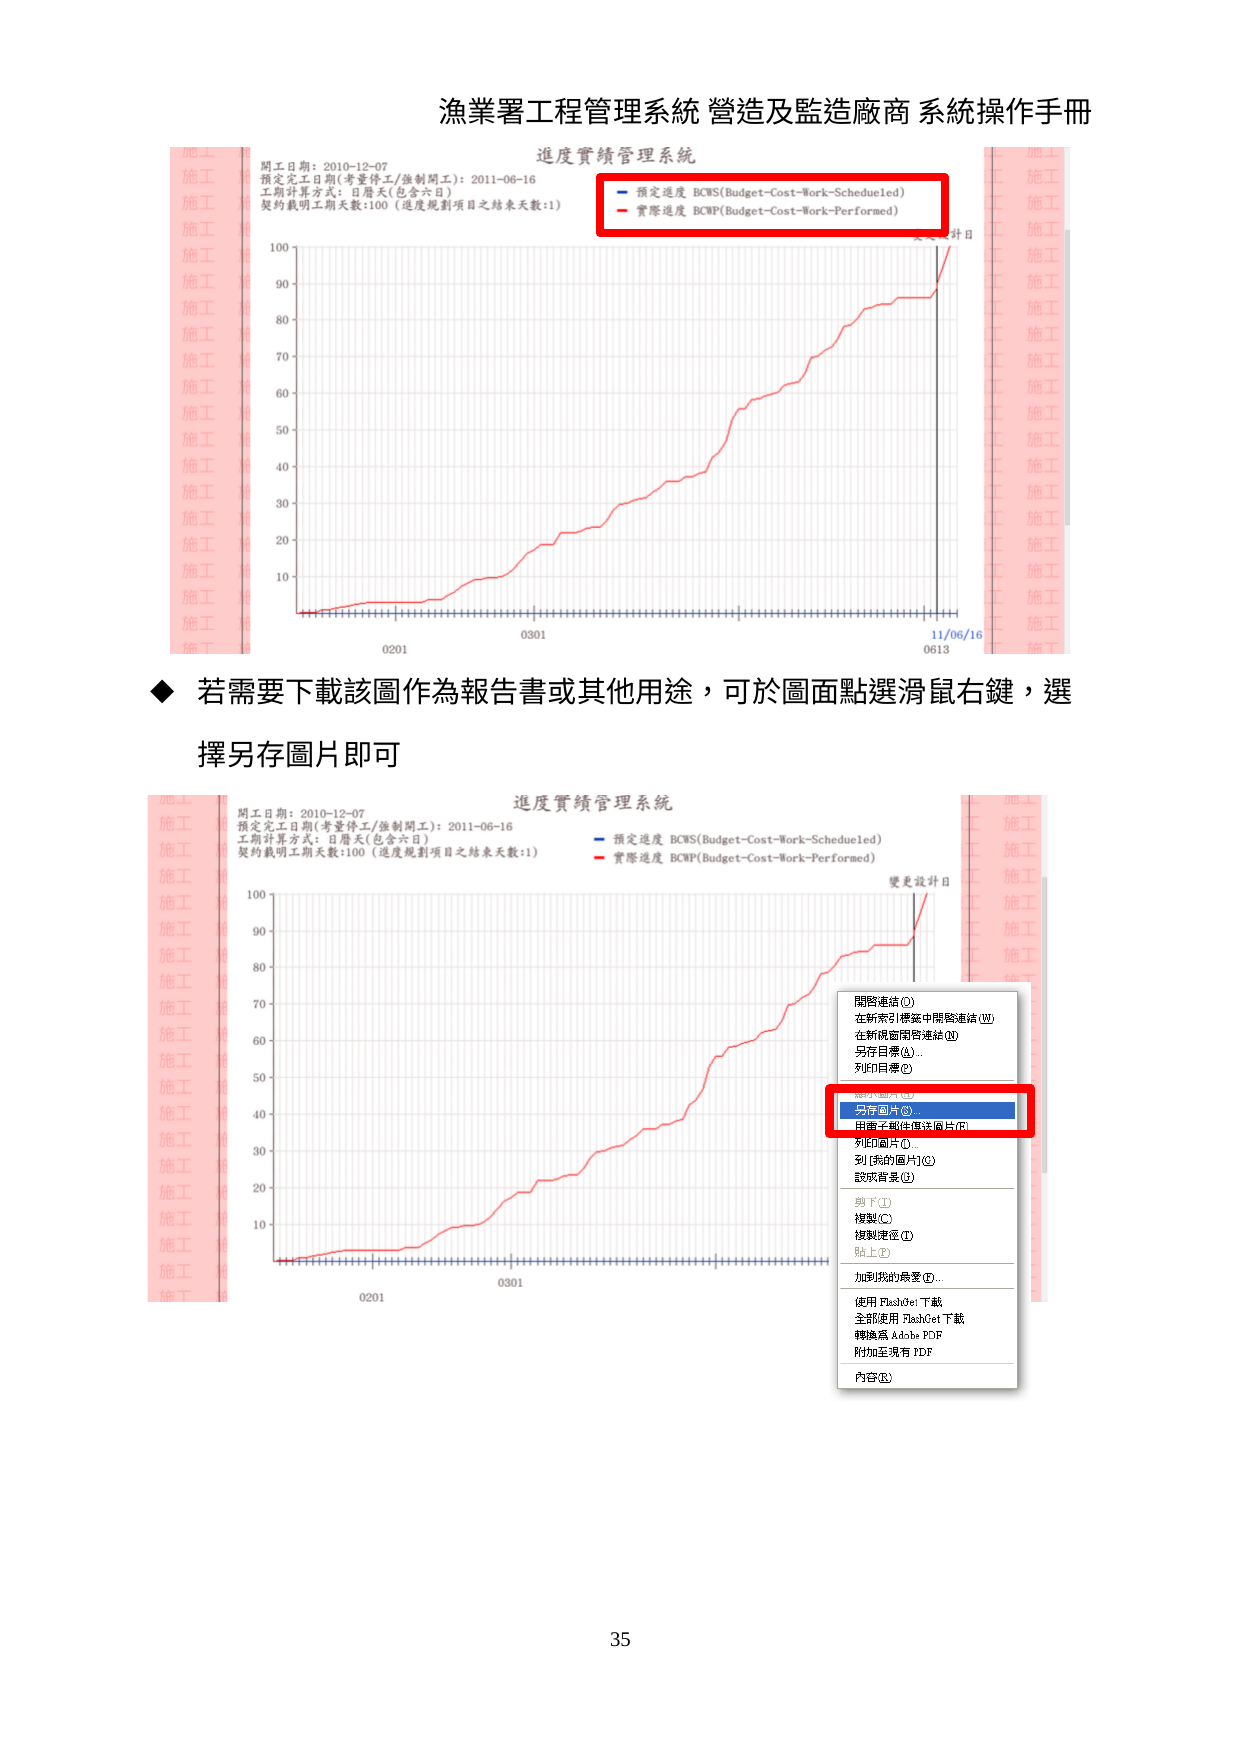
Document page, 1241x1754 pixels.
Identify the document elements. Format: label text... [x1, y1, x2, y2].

picture [147, 795, 1048, 1402]
list 若需要下載該圖作為報告書或其他用途，可於圖面點選滑鼠右鍵，選擇另存圖片即可 [148, 668, 1092, 774]
picture [170, 147, 1071, 654]
